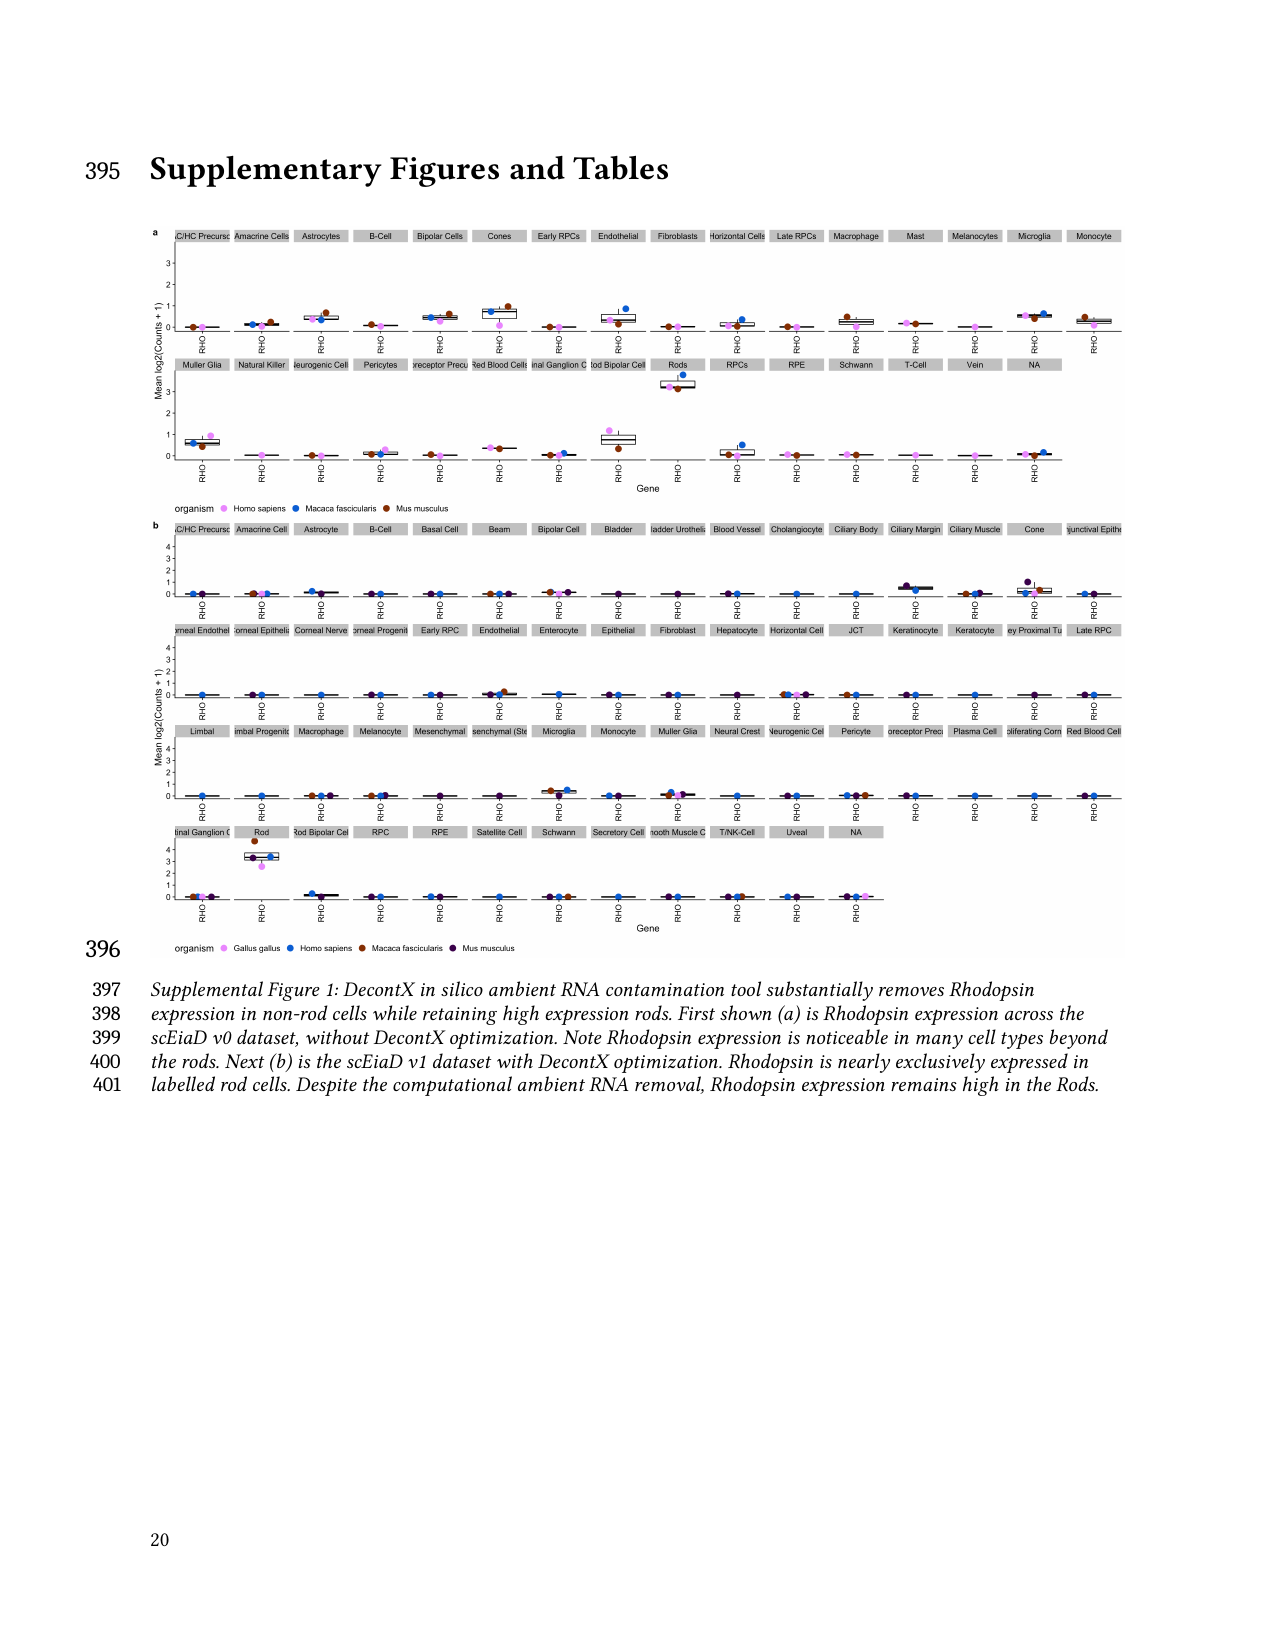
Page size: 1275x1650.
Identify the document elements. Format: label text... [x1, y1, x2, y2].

subtitle Supplementary Figures and Tables [150, 150, 1125, 188]
picture [150, 226, 1125, 958]
text Supplemental Figure 1: DecontX in silico ambient RNA contamination tool substantially removes Rhodopsin expression in non-rod cells while retaining high expression rods. First shown (a) is Rhodopsin expression across the scEiaD v0 dataset, without DecontX optimization. Note Rhodopsin expression is noticeable in many cell types beyond the rods. Next (b) is the scEiaD v1 dataset with DecontX optimization. Rhodopsin is nearly exclusively expressed in labelled rod cells. Despite the computational ambient RNA removal, Rhodopsin expression remains high in the Rods. [150, 978, 1125, 1097]
